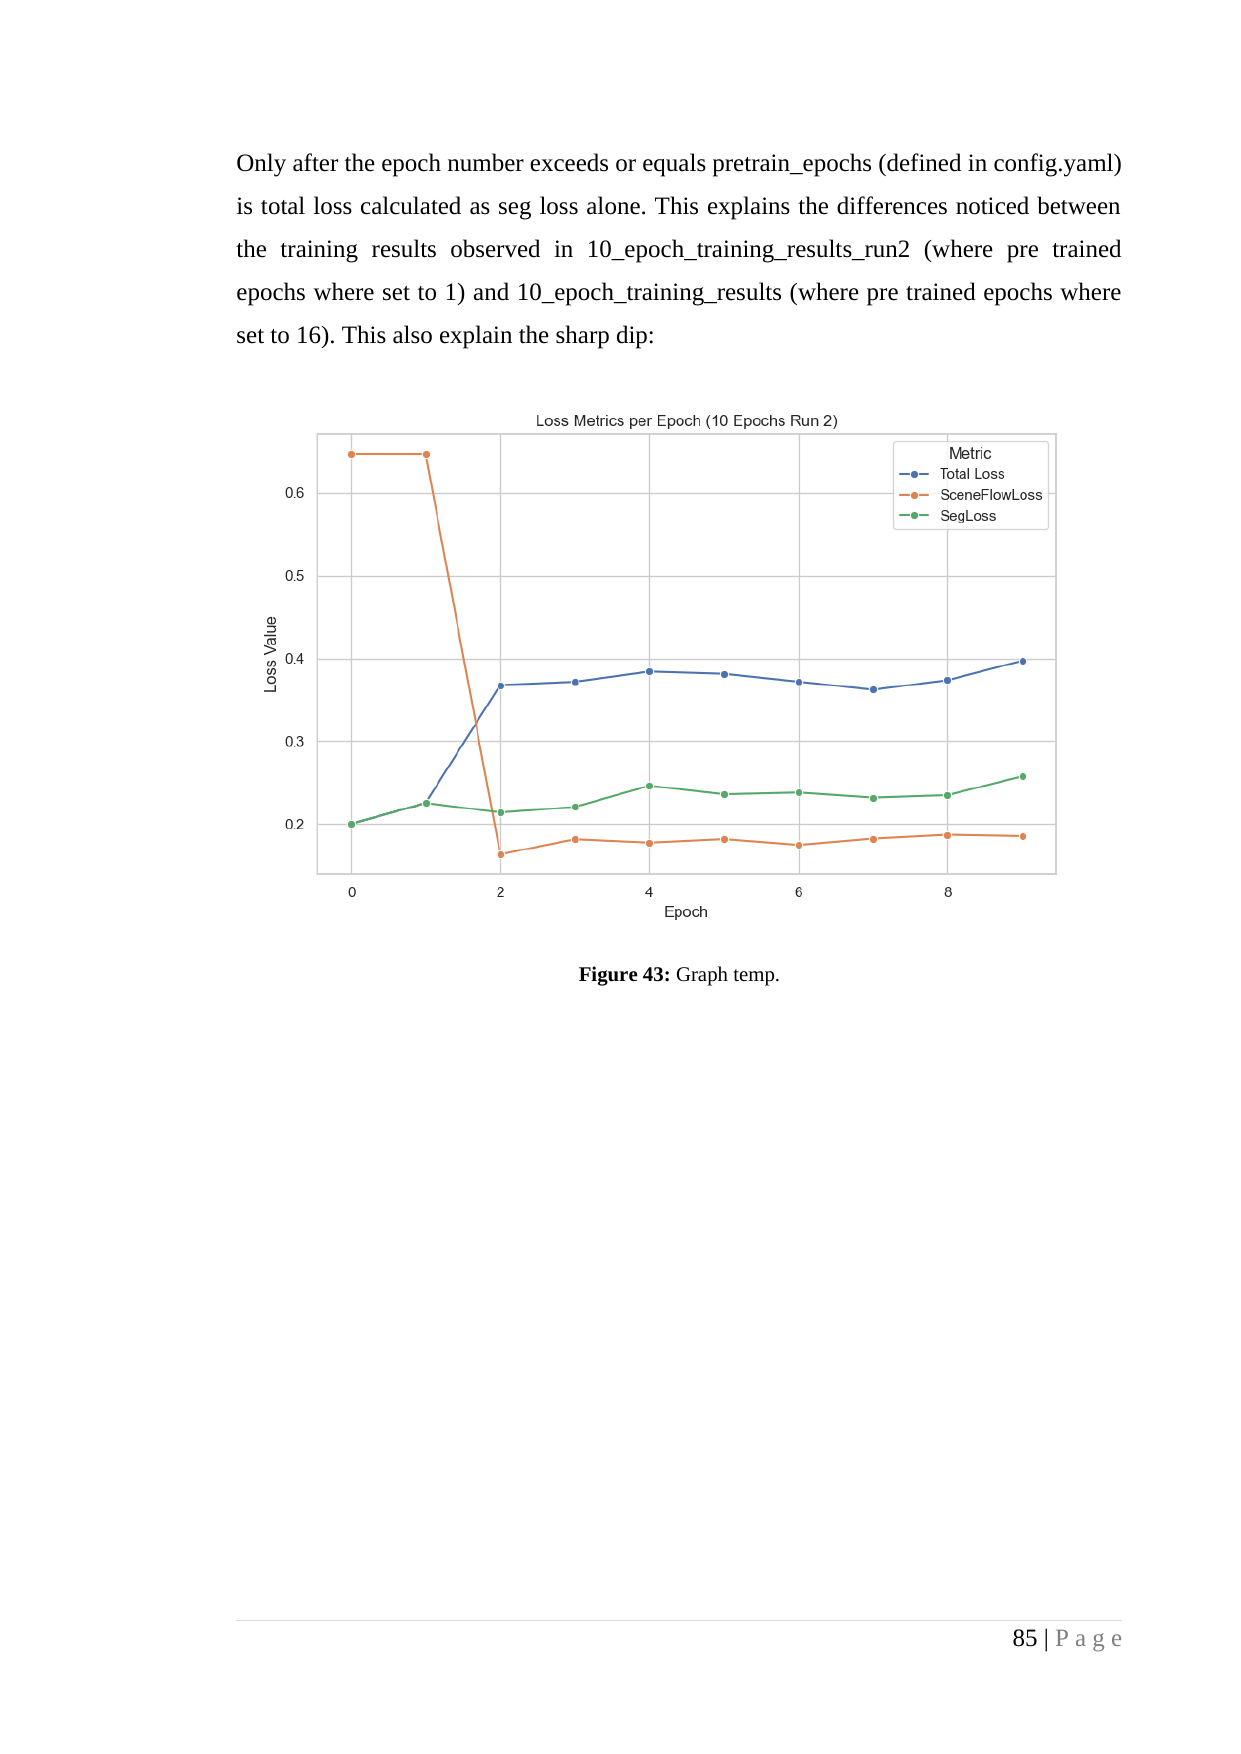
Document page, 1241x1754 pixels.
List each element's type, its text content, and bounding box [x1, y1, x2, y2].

picture [236, 380, 1123, 931]
text Figure 43: Graph temp. [236, 962, 1122, 986]
text Only after the epoch number exceeds or equals pretrain_epochs (defined in config.yaml) is total loss calculated as seg loss alone. This explains the differences noticed between the training results observed in 10_epoch_training_results_run2 (where pre trained epochs where set to 1) and 10_epoch_training_results (where pre trained epochs where set to 16). This also explain the sharp dip: [236, 148, 1122, 349]
